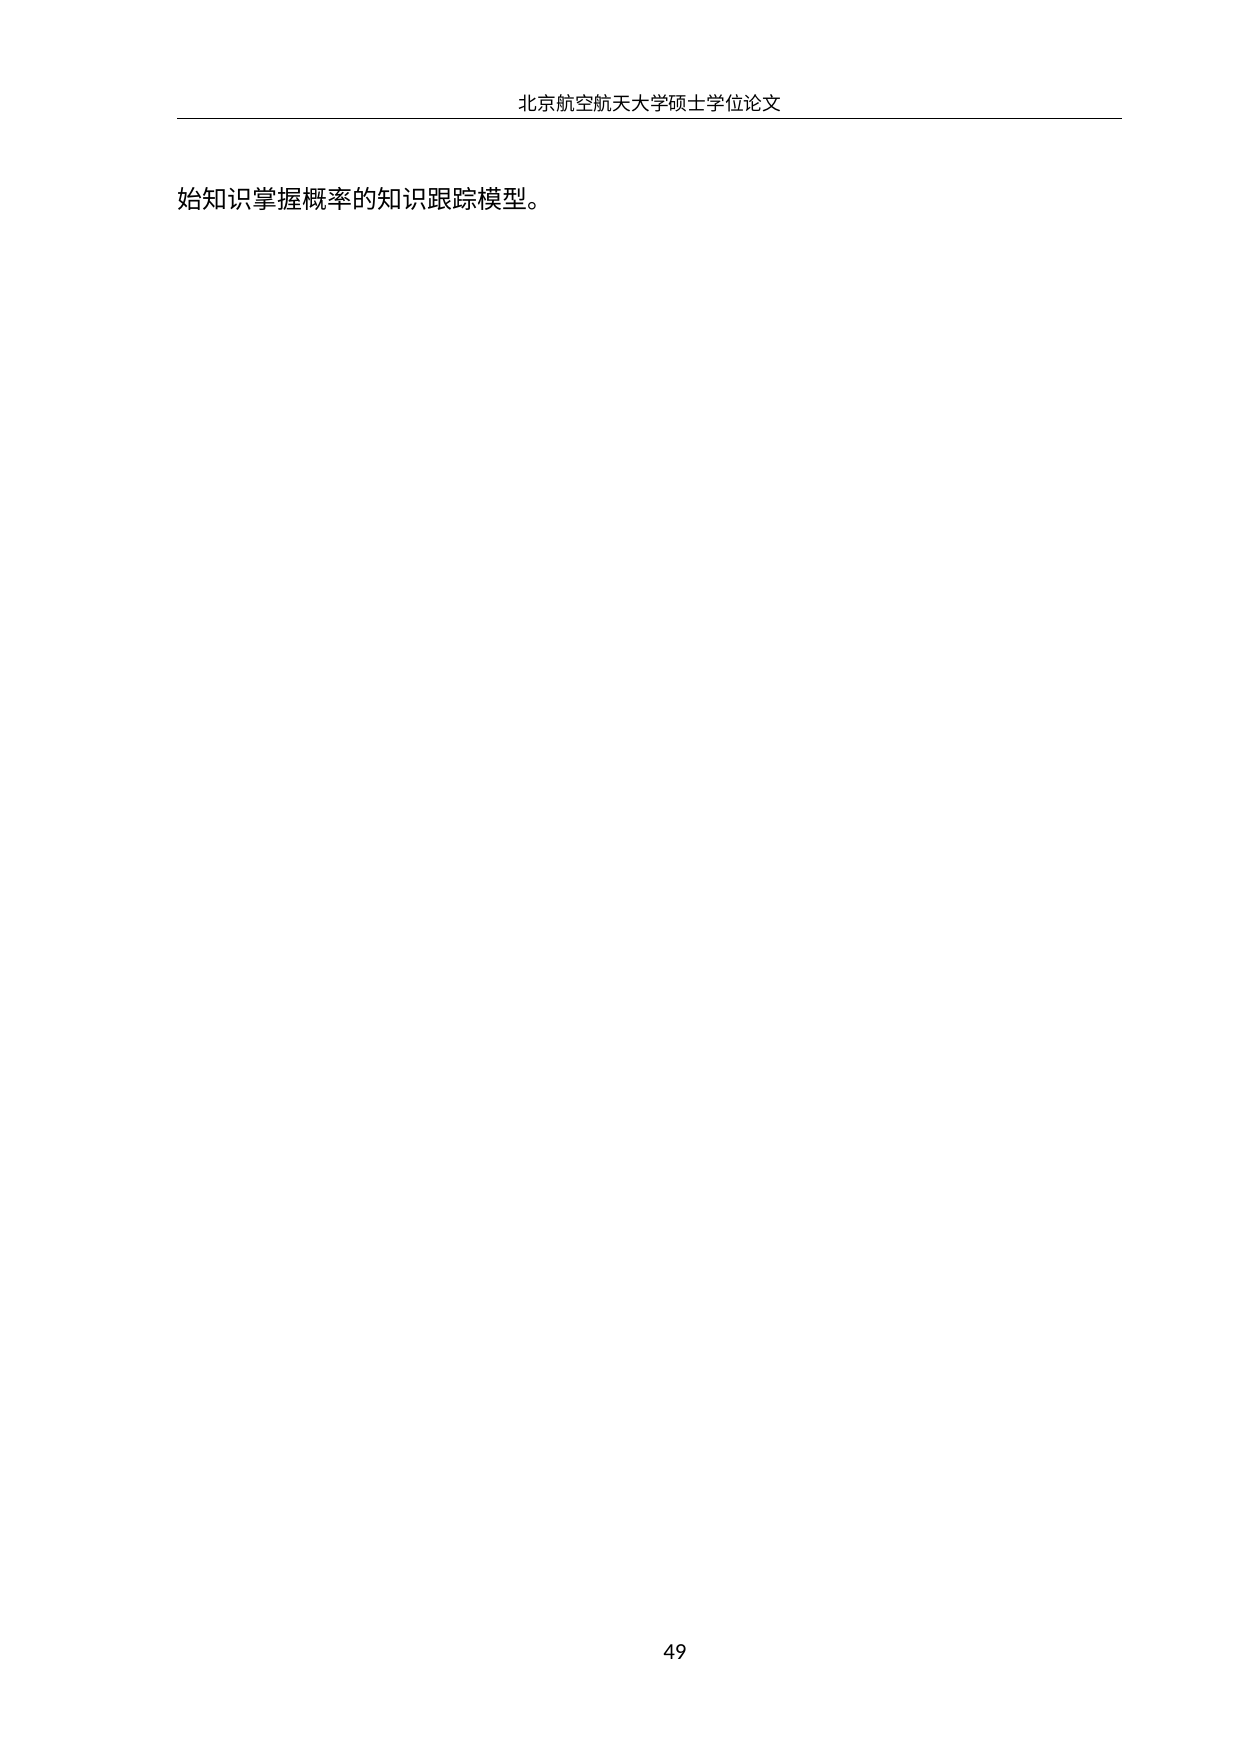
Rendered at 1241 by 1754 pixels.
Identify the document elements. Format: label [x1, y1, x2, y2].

text [177, 164, 1122, 232]
